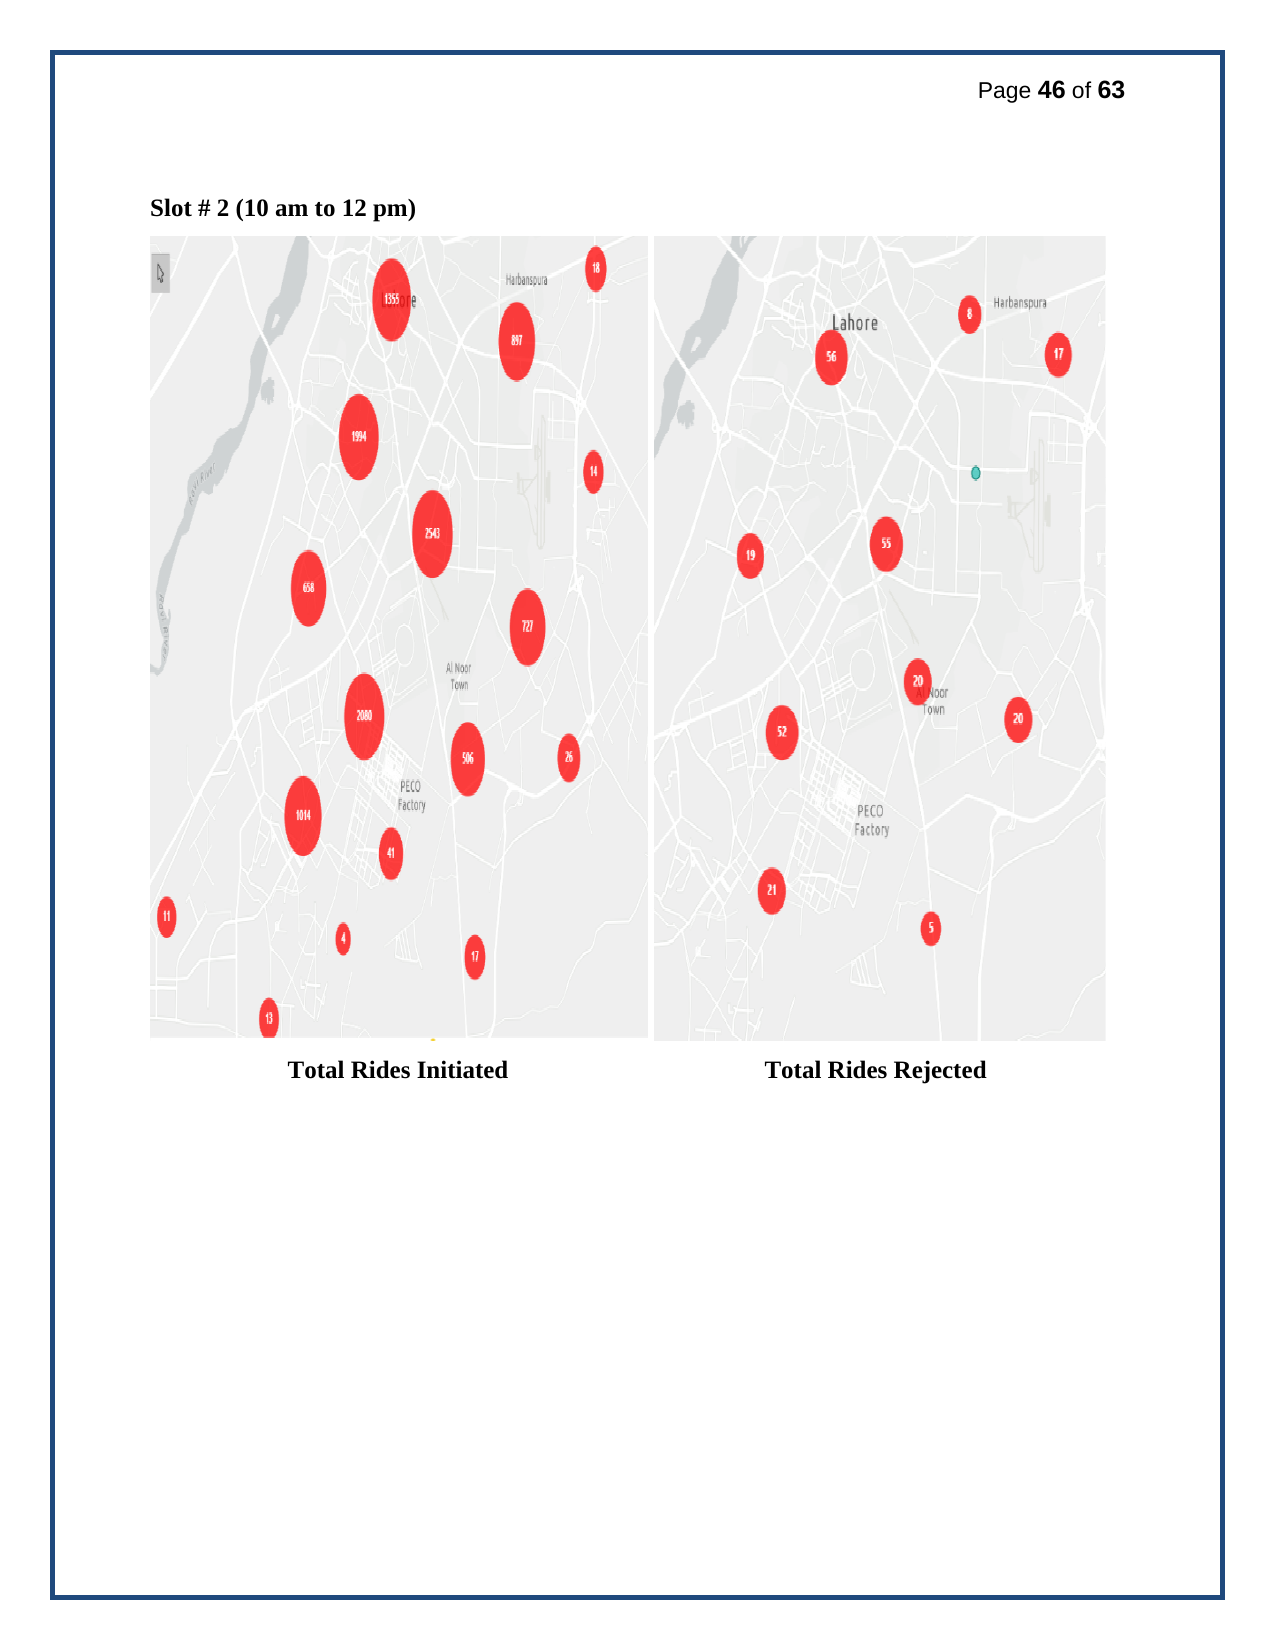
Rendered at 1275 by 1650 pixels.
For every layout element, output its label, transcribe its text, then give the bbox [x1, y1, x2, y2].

text Slot # 2 (10 am to 12 pm) [150, 193, 1125, 222]
picture [150, 236, 648, 1041]
picture [654, 236, 1106, 1041]
text Total Rides Initiated Total Rides Rejected [150, 1055, 1125, 1084]
